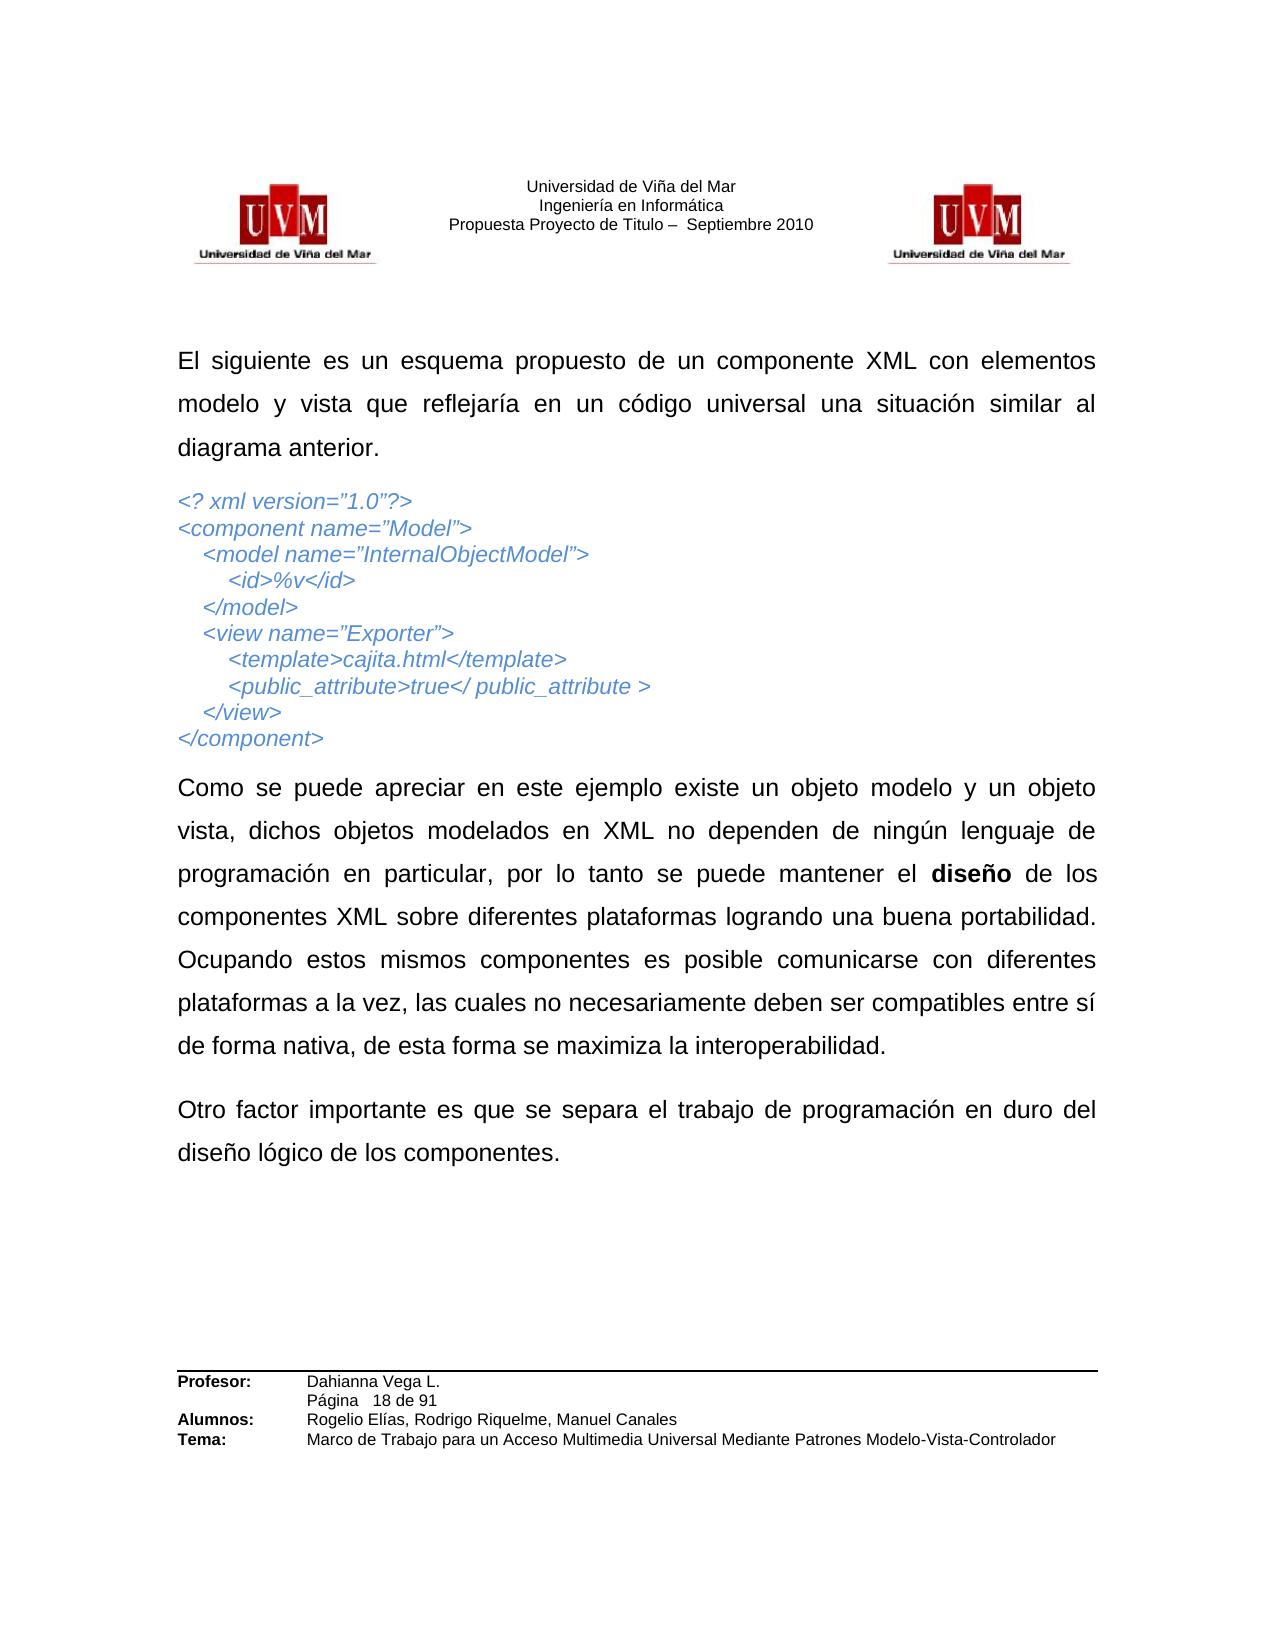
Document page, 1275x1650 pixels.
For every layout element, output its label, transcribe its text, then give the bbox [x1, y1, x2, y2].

picture [871, 176, 1084, 267]
picture [177, 176, 390, 267]
text Como se puede apreciar en este ejemplo existe un objeto modelo y un objeto vista, dichos objetos modelados en XML no dependen de ningún lenguaje de programación en particular, por lo tanto se puede mantener el diseño de los componentes XML sobre diferentes plataformas logrando una buena portabilidad. Ocupando estos mismos componentes es posible comunicarse con diferentes plataformas a la vez, las cuales no necesariamente deben ser compatibles entre sí de forma nativa, de esta forma se maximiza la interoperabilidad. [177, 773, 1098, 1060]
text Otro factor importante es que se separa el trabajo de programación en duro del diseño lógico de los componentes. [177, 1095, 1098, 1167]
text El siguiente es un esquema propuesto de un componente XML con elementos modelo y vista que reflejaría en un código universal una situación similar al diagrama anterior. [177, 346, 1098, 461]
text <? xml version=”1.0”?> <component name=”Model”> <model name=”InternalObjectModel”> <id>%v</id> </model> <view name=”Exporter”> <template>cajita.html</template> <public_attribute>true</ public_attribute > </view> </component> [177, 488, 1098, 752]
